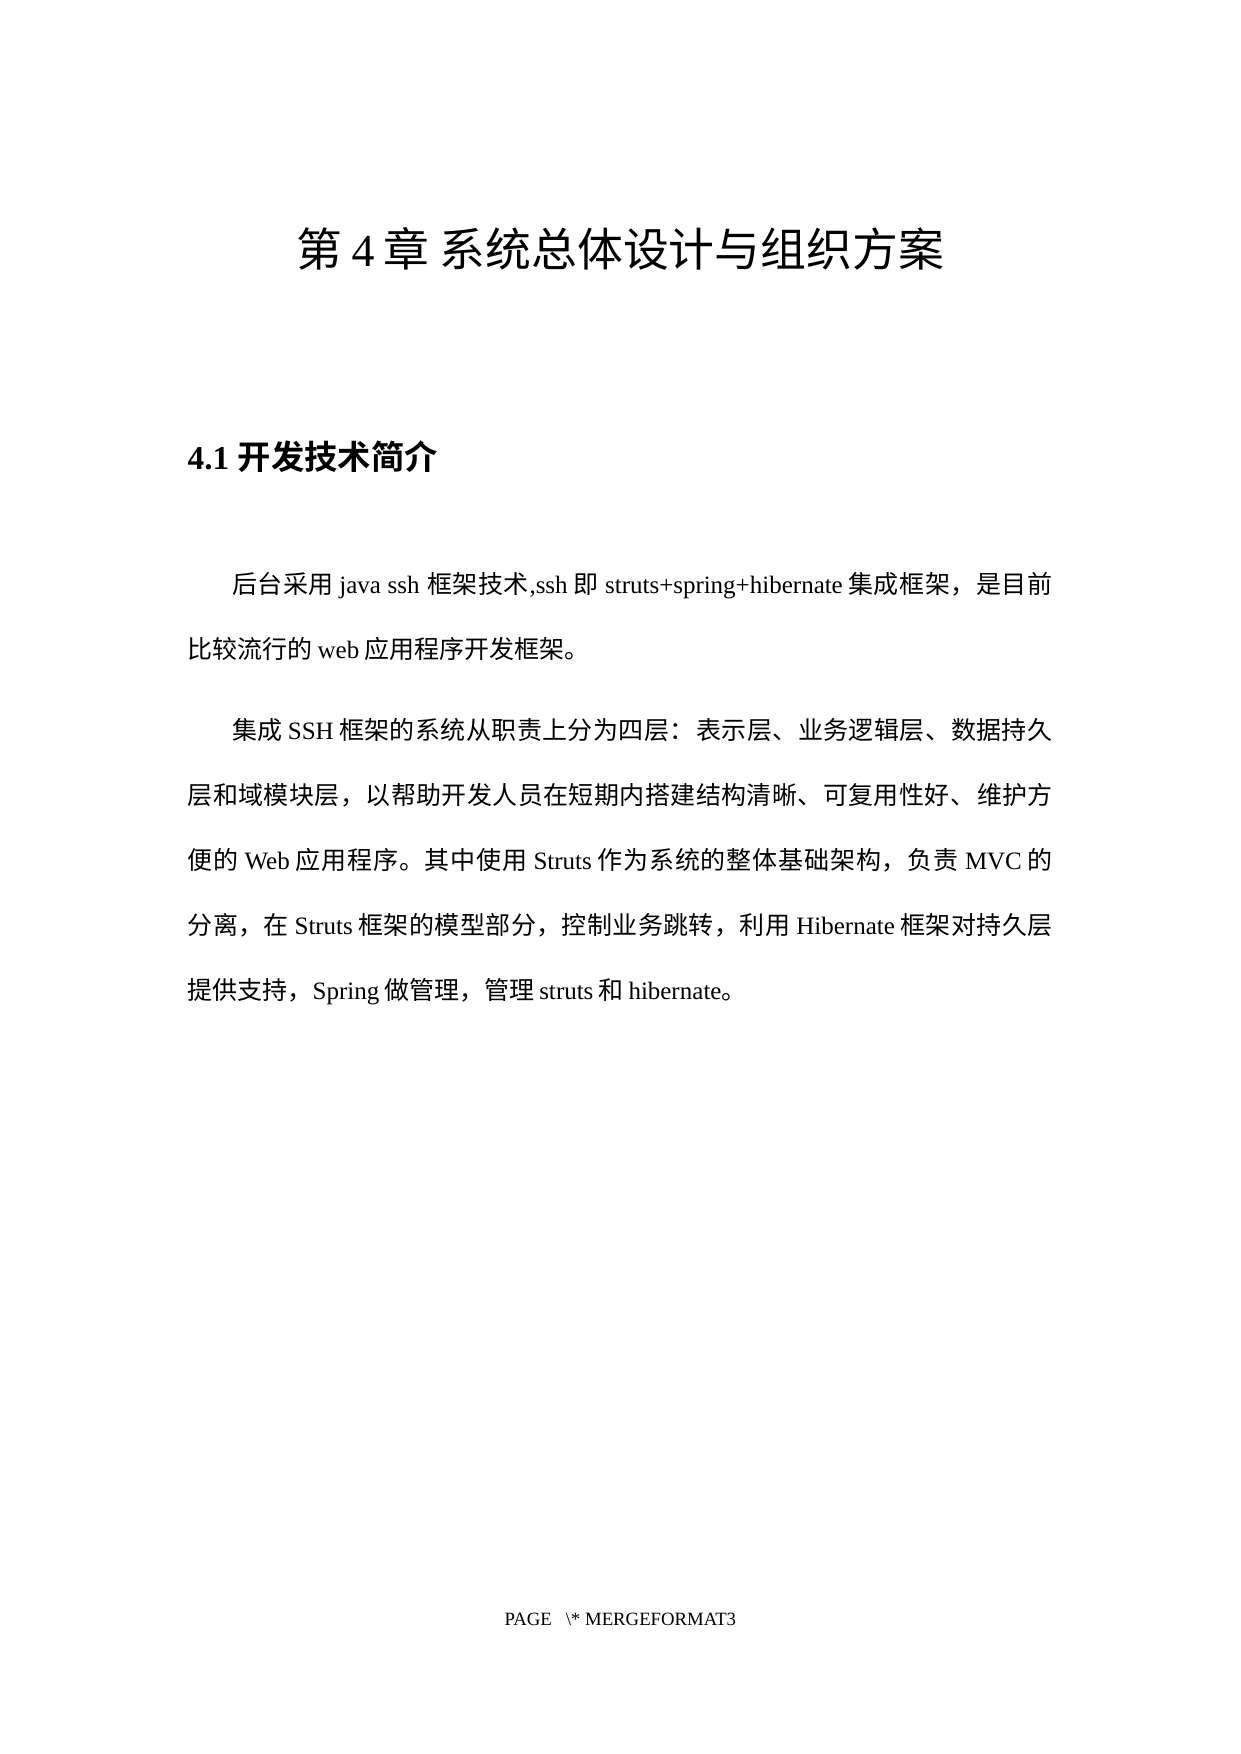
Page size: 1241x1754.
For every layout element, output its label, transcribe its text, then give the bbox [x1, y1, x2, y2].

text 后台采用java ssh 框架技术,ssh即 struts+spring+hibernate集成框架，是目前比较流行的web应用程序开发框架。 [187, 550, 1053, 680]
text 集成SSH框架的系统从职责上分为四层：表示层、业务逻辑层、数据持久层和域模块层，以帮助开发人员在短期内搭建结构清晰、可复用性好、维护方便的Web应用程序。其中使用Struts作为系统的整体基础架构，负责MVC的分离，在Struts框架的模型部分，控制业务跳转，利用Hibernate框架对持久层提供支持，Spring做管理，管理struts和hibernate。 [187, 696, 1053, 1021]
subtitle 4.1 开发技术简介 [187, 423, 1053, 488]
subtitle 第4章 系统总体设计与组织方案 [187, 197, 1053, 295]
